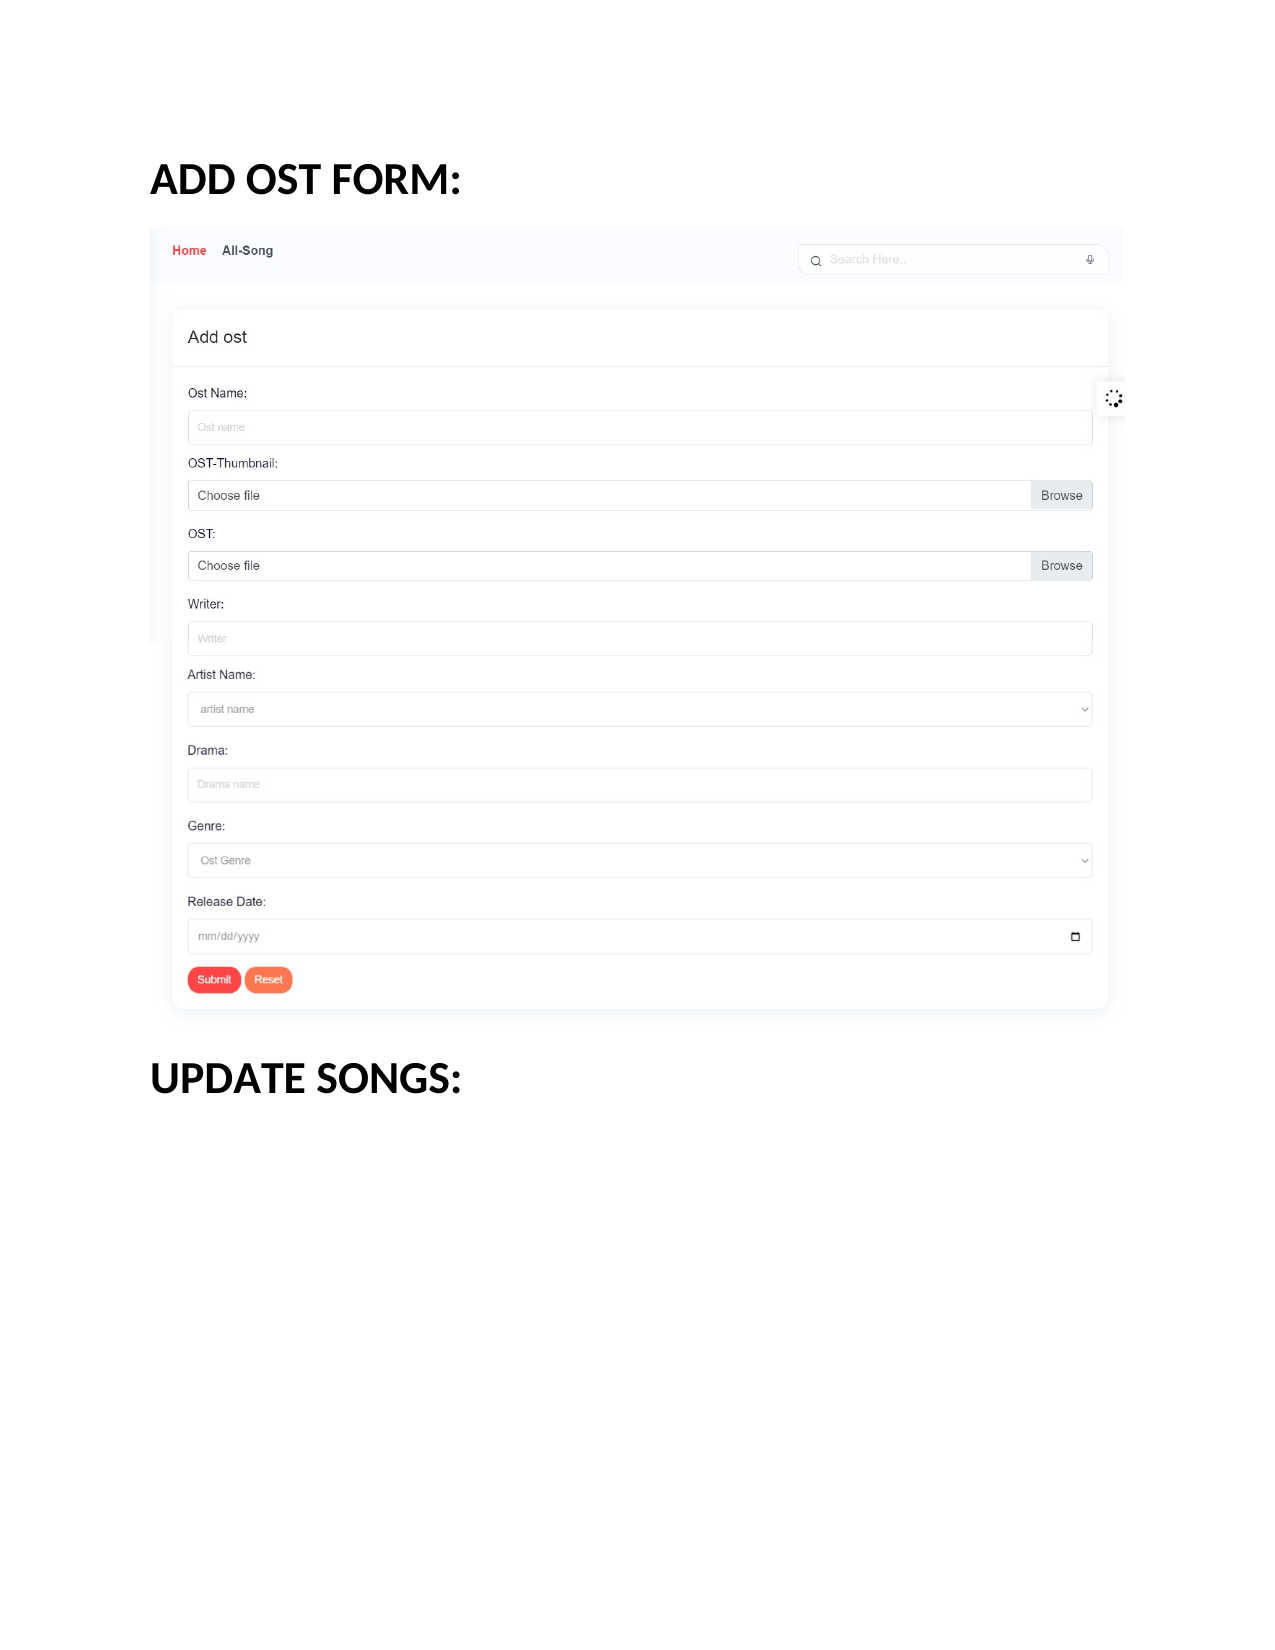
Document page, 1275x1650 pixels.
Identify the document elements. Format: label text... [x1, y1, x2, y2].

text ADD OST FORM: [150, 150, 1125, 206]
text UPDATE SONGS: [150, 1049, 1125, 1105]
picture [150, 227, 1125, 1031]
